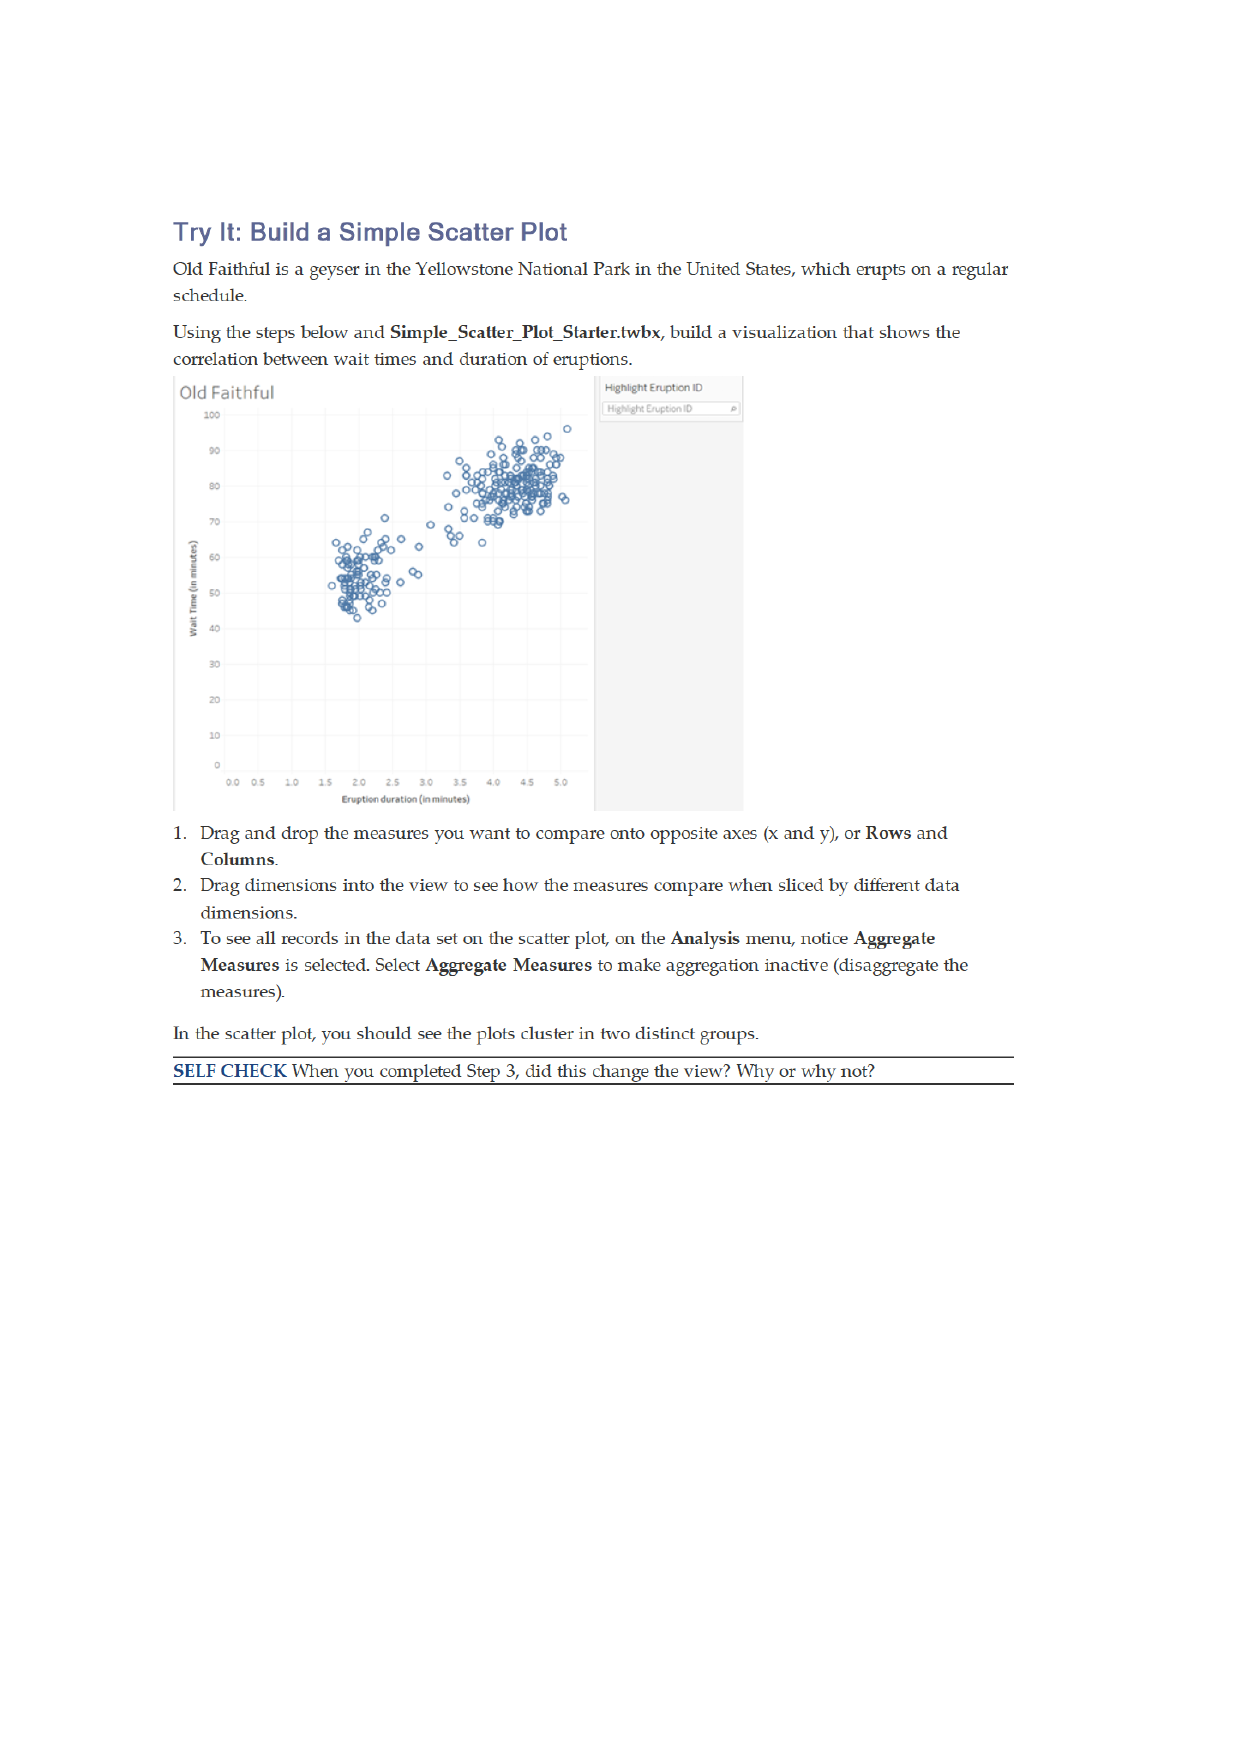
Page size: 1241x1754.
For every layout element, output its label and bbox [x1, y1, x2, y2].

picture [150, 211, 1091, 1093]
